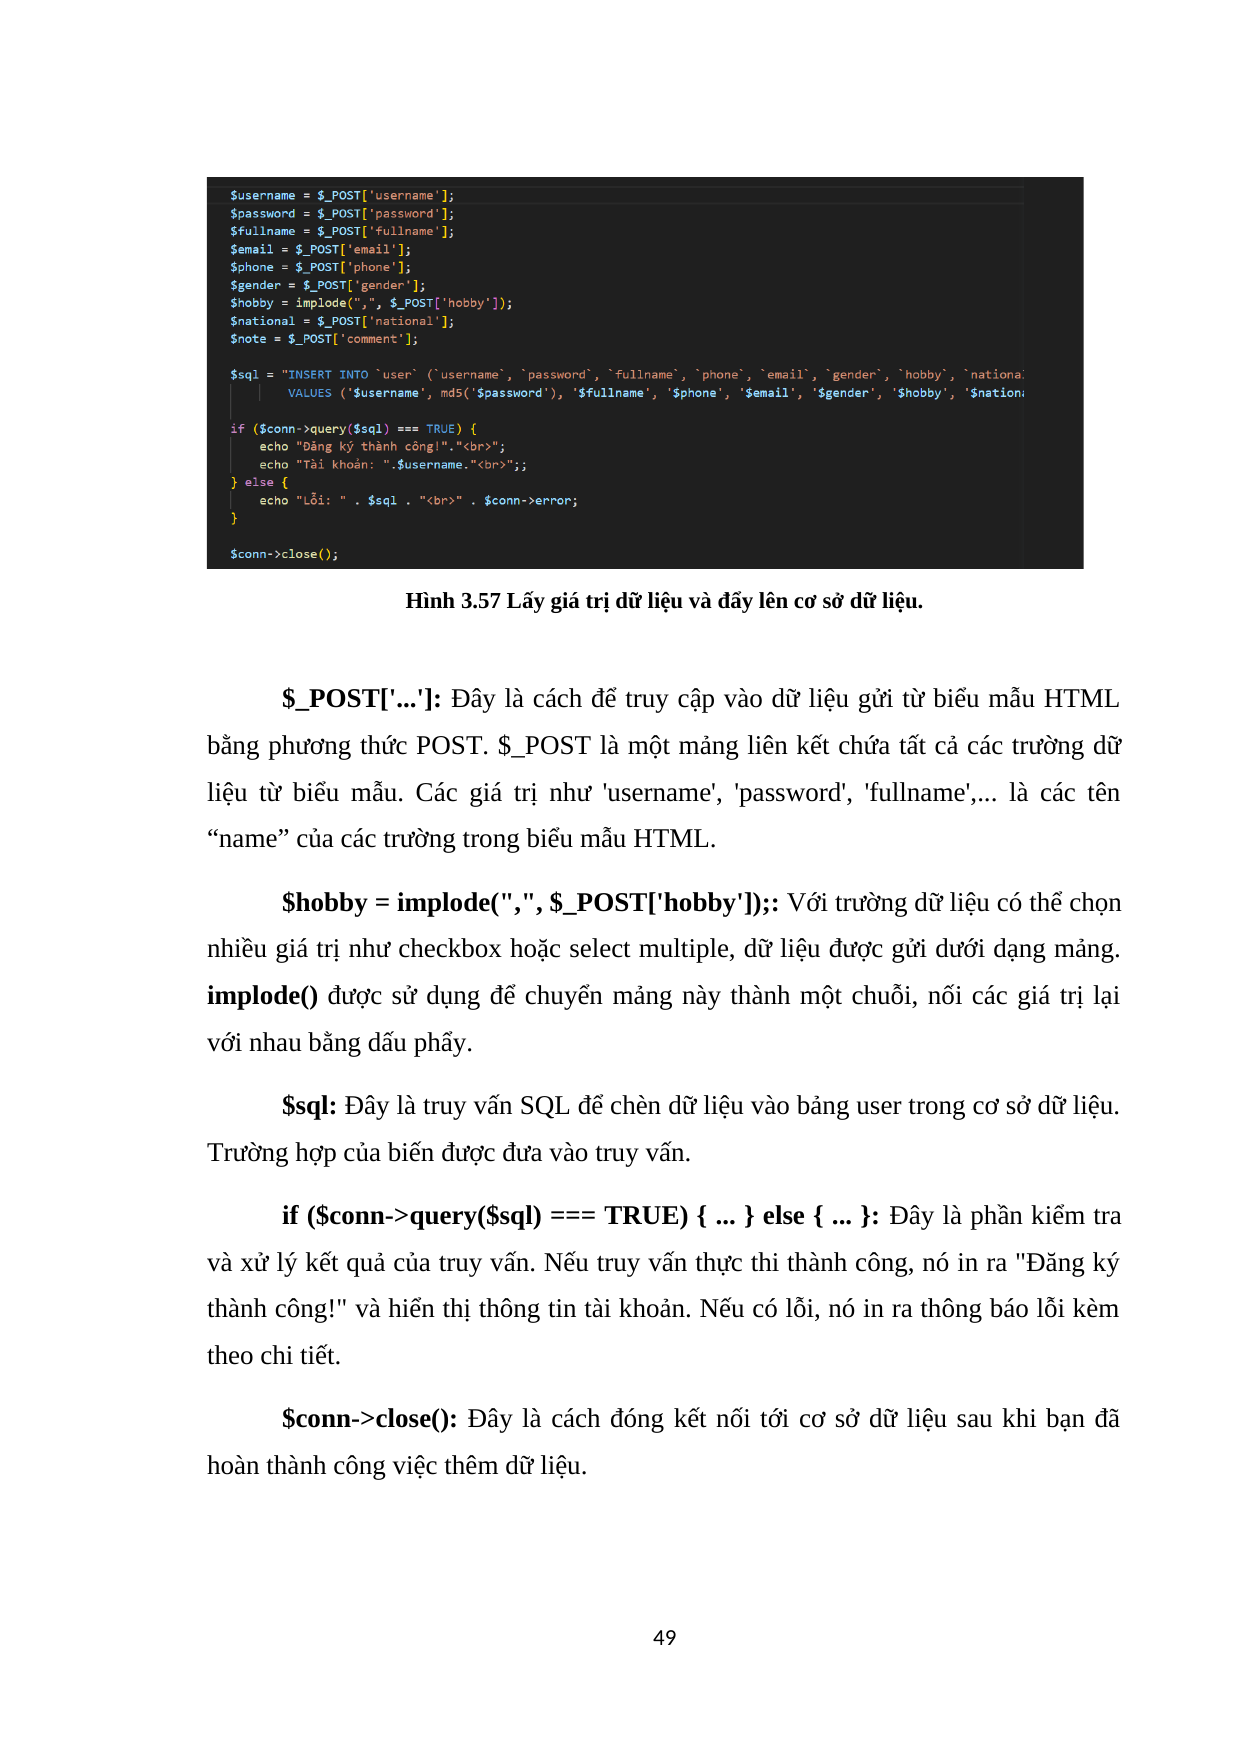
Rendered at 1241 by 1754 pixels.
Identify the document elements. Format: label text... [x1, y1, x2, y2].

picture [206, 177, 1084, 569]
text $conn->close(): Đây là cách đóng kết nối tới cơ sở dữ liệu sau khi bạn đã hoàn thành công việc thêm dữ liệu. [207, 1402, 1122, 1480]
text $sql: Đây là truy vấn SQL để chèn dữ liệu vào bảng user trong cơ sở dữ liệu. Trường hợp của biến được đưa vào truy vấn. [207, 1089, 1122, 1167]
text $_POST['...']: Đây là cách để truy cập vào dữ liệu gửi từ biểu mẫu HTML bằng phương thức POST. $_POST là một mảng liên kết chứa tất cả các trường dữ liệu từ biểu mẫu. Các giá trị như 'username', 'password', 'fullname',... là các tên “name” của các trường trong biểu mẫu HTML. [207, 682, 1122, 854]
text if ($conn->query($sql) === TRUE) { ... } else { ... }: Đây là phần kiểm tra và xử lý kết quả của truy vấn. Nếu truy vấn thực thi thành công, nó in ra "Đăng ký thành công!" và hiển thị thông tin tài khoản. Nếu có lỗi, nó in ra thông báo lỗi kèm theo chi tiết. [207, 1199, 1122, 1370]
text $hobby = implode(",", $_POST['hobby']);: Với trường dữ liệu có thể chọn nhiều giá trị như checkbox hoặc select multiple, dữ liệu được gửi dưới dạng mảng. implode() được sử dụng để chuyển mảng này thành một chuỗi, nối các giá trị lại với nhau bằng dấu phẩy. [207, 886, 1122, 1057]
text Hình 3.57 Lấy giá trị dữ liệu và đẩy lên cơ sở dữ liệu. [207, 587, 1122, 613]
